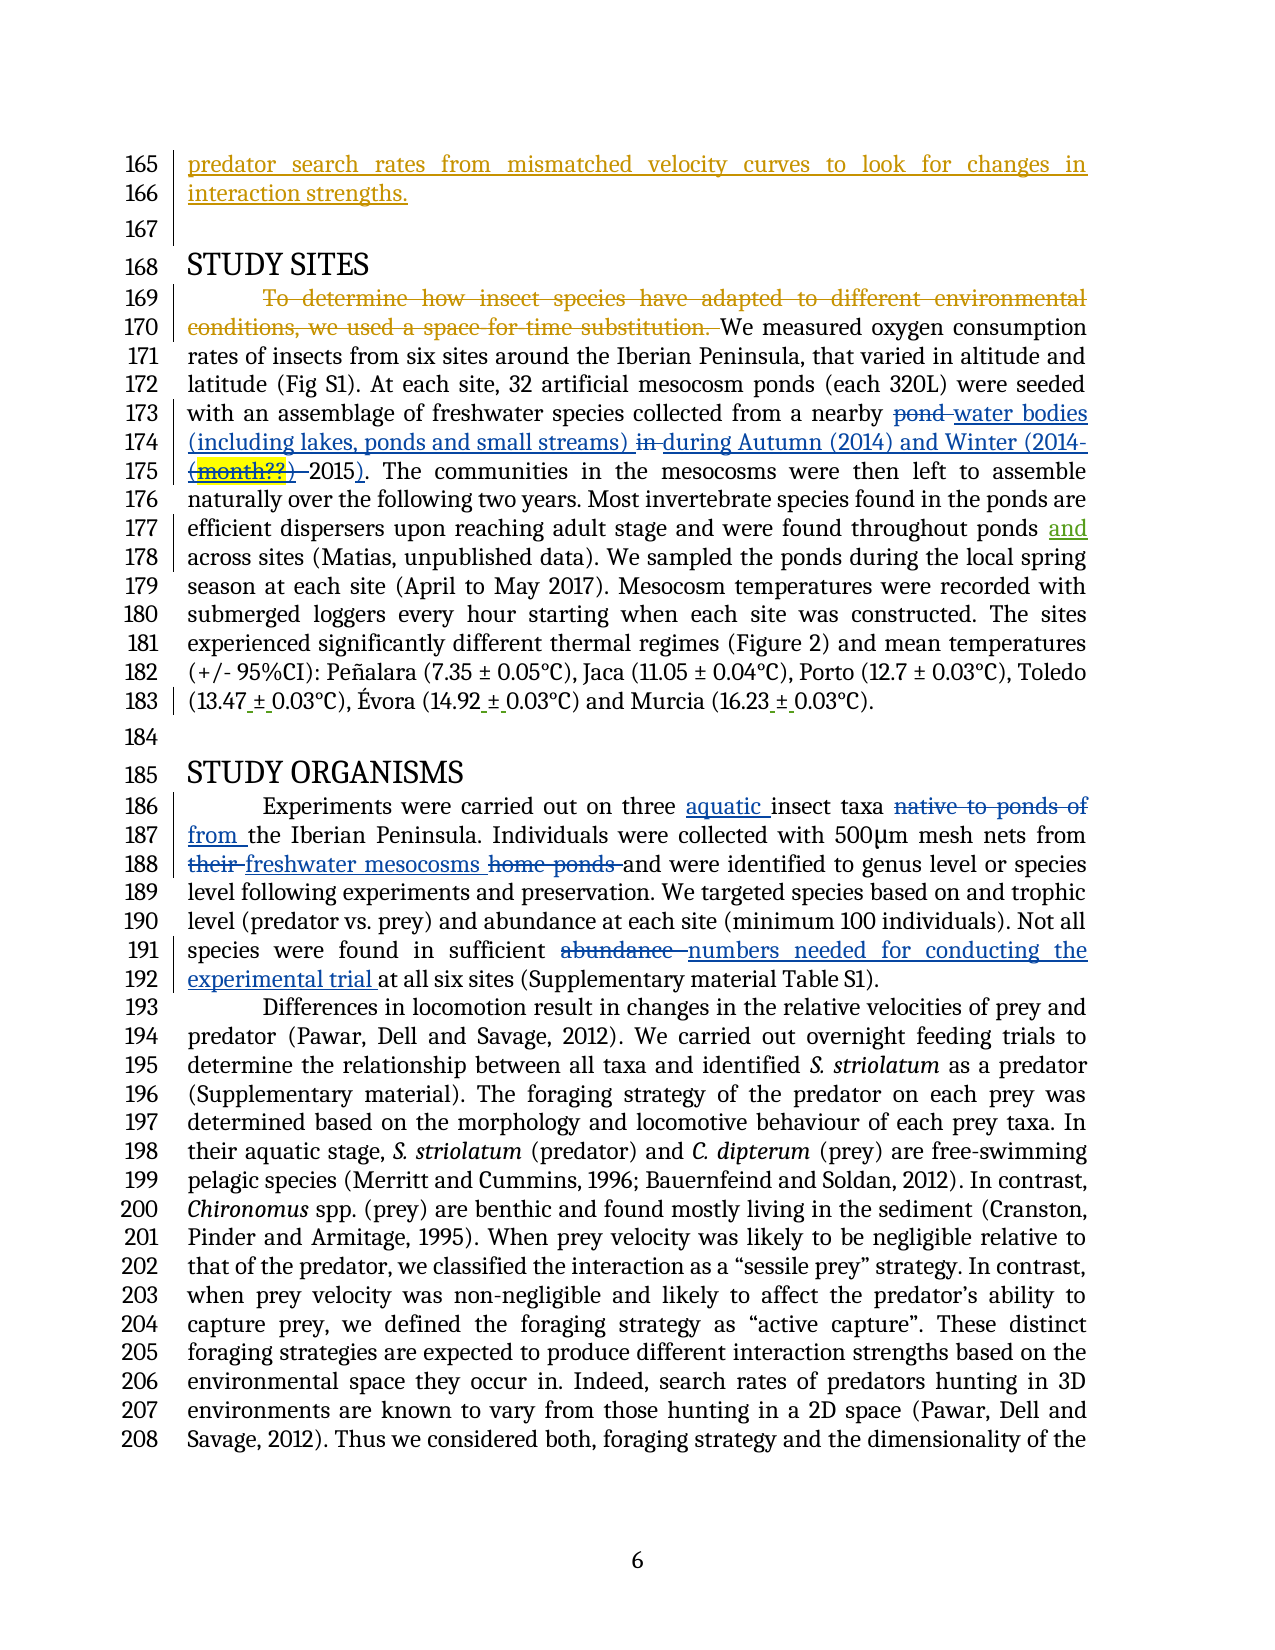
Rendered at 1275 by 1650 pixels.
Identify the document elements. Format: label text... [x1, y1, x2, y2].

text STUDY SITES [187, 246, 1087, 284]
text STUDY ORGANISMS [187, 754, 1087, 792]
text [187, 993, 1087, 1453]
text We measured oxygen consumption rates of insects from six sites around the Iberian Peninsula, that varied in altitude and latitude (Fig S1). At each site, 32 artificial mesocosm ponds (each 320L) were seeded with an assemblage of freshwater species collected from a nearby 2015. The communities in the mesocosms were then left to assemble naturally over the following two years. Most invertebrate species found in the ponds are efficient dispersers upon reaching adult stage and were found throughout ponds across sites (Matias, unpublished data). We sampled the ponds during the local spring season at each site (April to May 2017). Mesocosm temperatures were recorded with submerged loggers every hour starting when each site was constructed. The sites experienced significantly different thermal regimes (Figure 2) and mean temperatures (+/- 95%CI): Peñalara (7.35 ± 0.05°C), Jaca (11.05 ± 0.04°C), Porto (12.7 ± 0.03°C), Toledo (13.47±0.03°C), Évora (14.92±0.03°C) and Murcia (16.23±0.03°C). [187, 284, 1087, 715]
text Experiments were carried out on three insect taxa the Iberian Peninsula. Individuals were collected with 500μm mesh nets from and were identified to genus level or species level following experiments and preservation. We targeted species based on and trophic level (predator vs. prey) and abundance at each site (minimum 100 individuals). Not all species were found in sufficient at all six sites (Supplementary material Table S1). [187, 792, 1087, 993]
